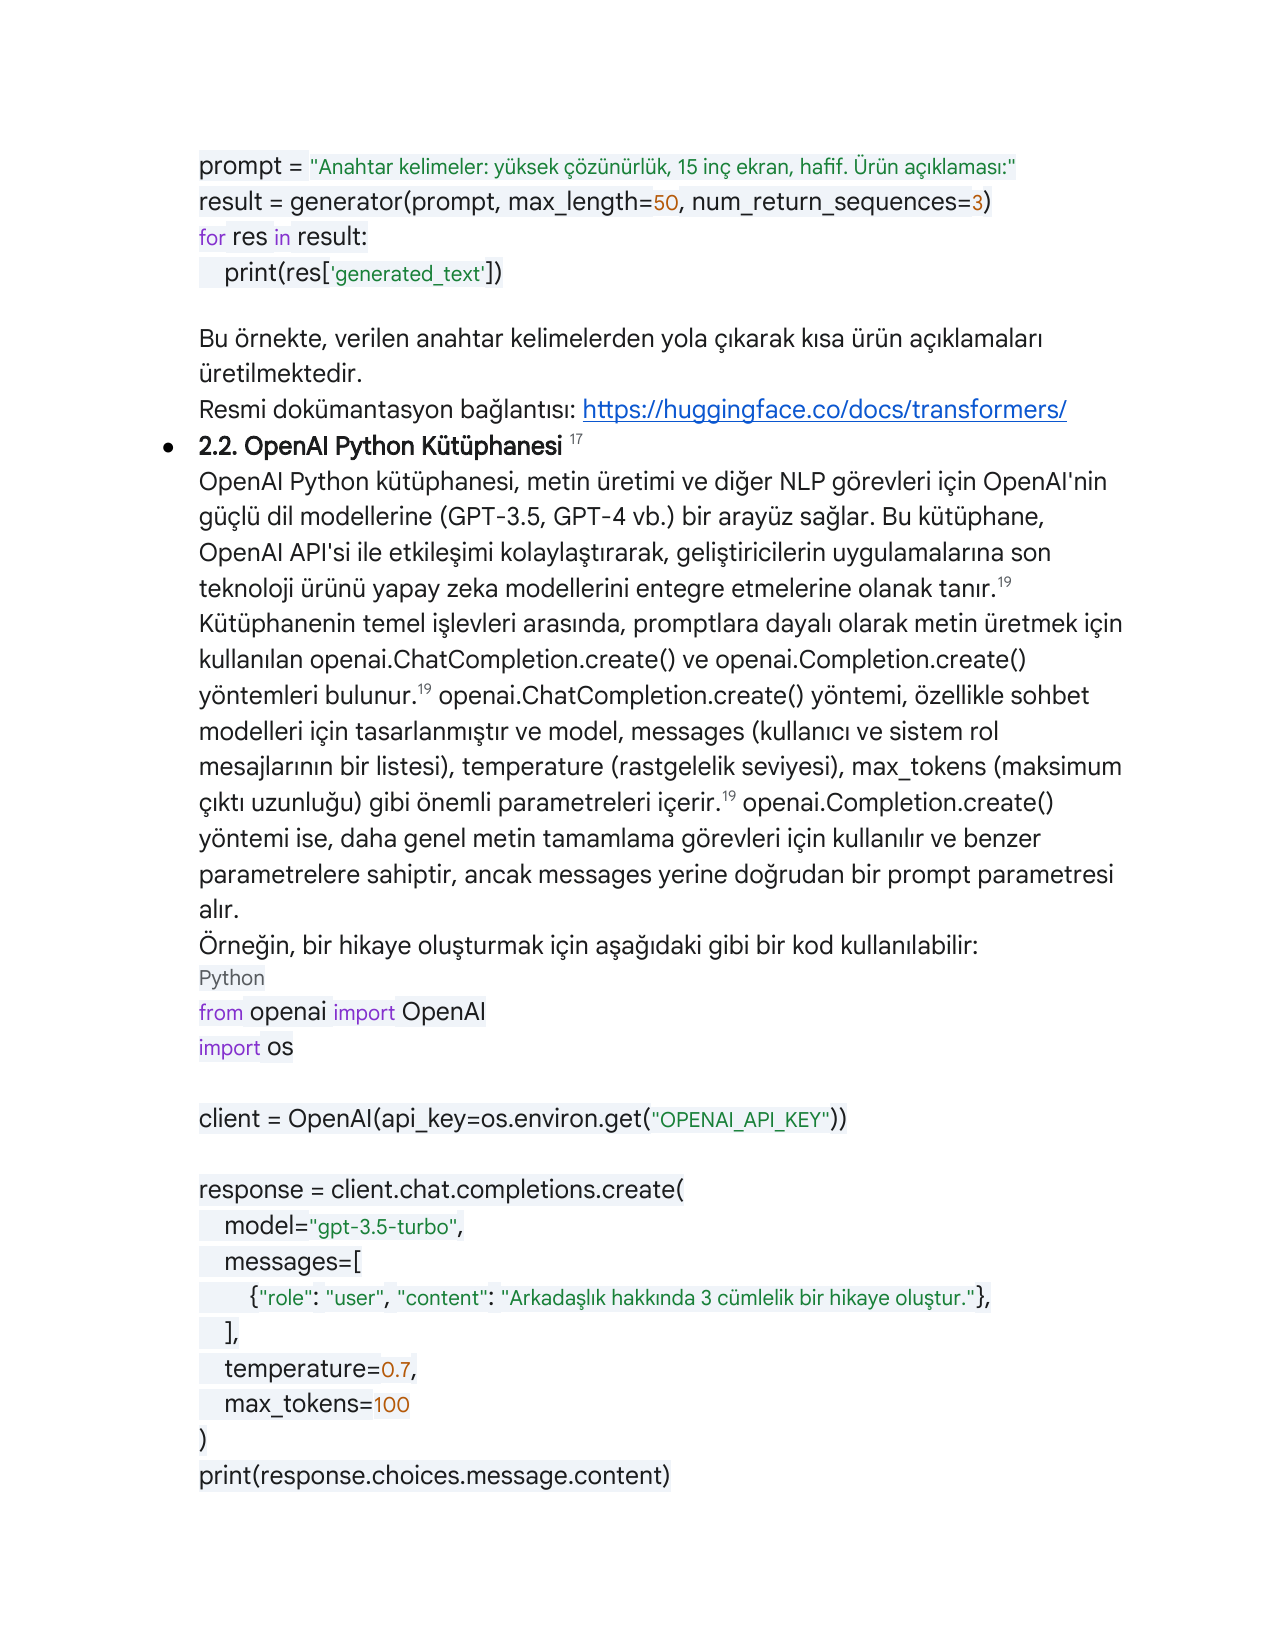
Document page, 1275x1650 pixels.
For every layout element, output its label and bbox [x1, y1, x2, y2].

list [161, 150, 1125, 426]
list [161, 430, 1125, 1492]
